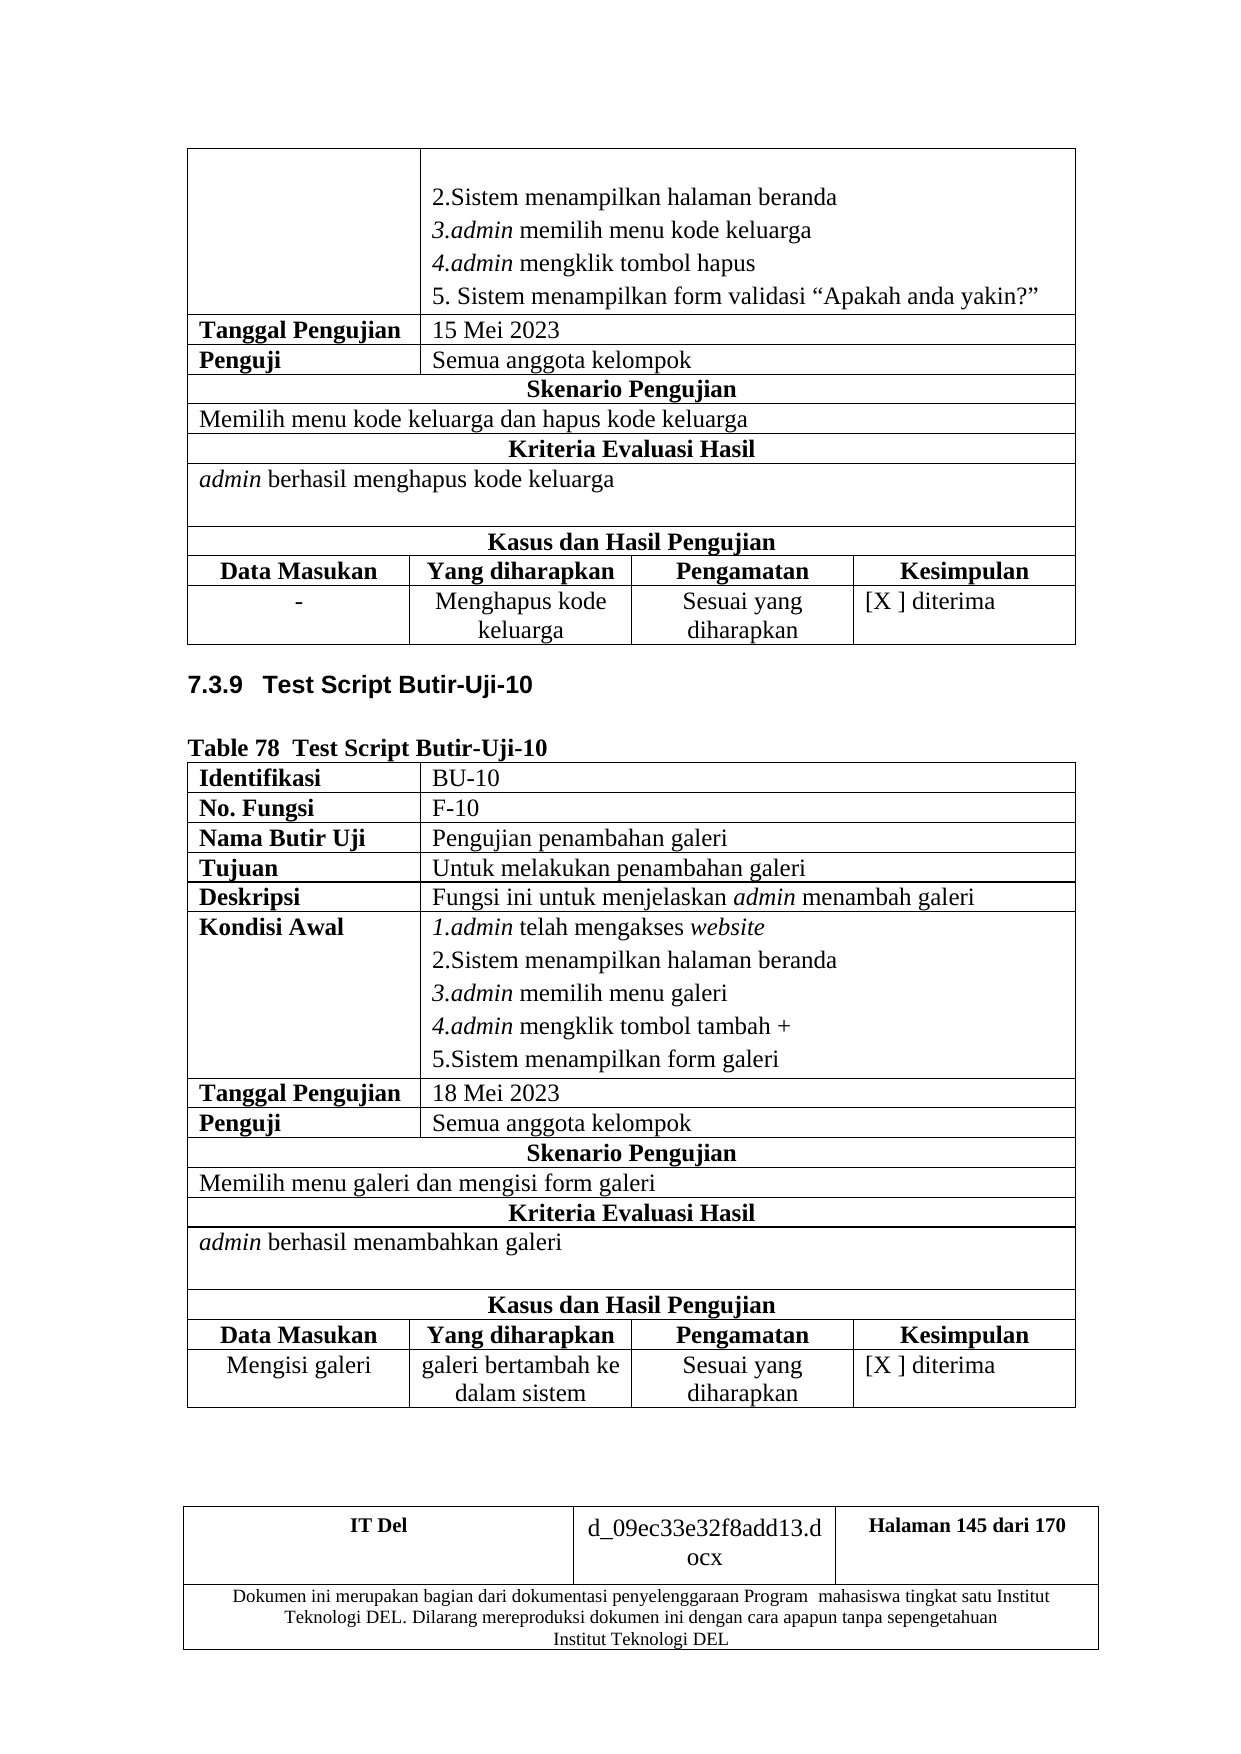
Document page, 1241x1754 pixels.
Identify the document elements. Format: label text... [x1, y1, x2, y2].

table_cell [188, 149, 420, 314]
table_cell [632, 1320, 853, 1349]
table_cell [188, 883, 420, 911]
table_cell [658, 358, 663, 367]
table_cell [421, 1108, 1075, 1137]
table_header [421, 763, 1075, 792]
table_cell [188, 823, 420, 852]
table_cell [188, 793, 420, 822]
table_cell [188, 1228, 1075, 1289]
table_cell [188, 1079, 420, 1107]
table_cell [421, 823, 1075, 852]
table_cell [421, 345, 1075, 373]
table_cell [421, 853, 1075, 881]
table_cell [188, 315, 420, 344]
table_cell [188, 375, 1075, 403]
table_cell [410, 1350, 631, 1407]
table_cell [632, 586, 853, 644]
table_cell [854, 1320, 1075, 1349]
subtitle Test Script Butir-Uji-10 [187, 670, 1092, 698]
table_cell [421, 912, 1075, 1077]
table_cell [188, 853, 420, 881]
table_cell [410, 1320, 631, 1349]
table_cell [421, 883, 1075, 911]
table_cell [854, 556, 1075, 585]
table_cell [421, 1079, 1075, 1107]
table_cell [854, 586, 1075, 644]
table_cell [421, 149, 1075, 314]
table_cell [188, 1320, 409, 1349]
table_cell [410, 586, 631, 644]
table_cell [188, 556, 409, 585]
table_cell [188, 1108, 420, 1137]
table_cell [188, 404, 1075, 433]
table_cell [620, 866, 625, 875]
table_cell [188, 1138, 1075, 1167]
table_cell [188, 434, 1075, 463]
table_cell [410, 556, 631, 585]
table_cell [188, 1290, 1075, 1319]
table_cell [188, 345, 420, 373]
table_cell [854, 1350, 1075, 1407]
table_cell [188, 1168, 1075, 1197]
text Table 78 Test Script Butir-Uji-10 [187, 733, 1092, 762]
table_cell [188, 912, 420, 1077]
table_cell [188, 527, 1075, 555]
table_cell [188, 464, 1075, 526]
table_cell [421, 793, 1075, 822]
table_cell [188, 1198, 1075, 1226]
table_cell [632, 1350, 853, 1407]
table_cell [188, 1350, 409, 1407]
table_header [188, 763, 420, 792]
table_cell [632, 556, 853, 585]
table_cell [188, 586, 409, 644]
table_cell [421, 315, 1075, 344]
